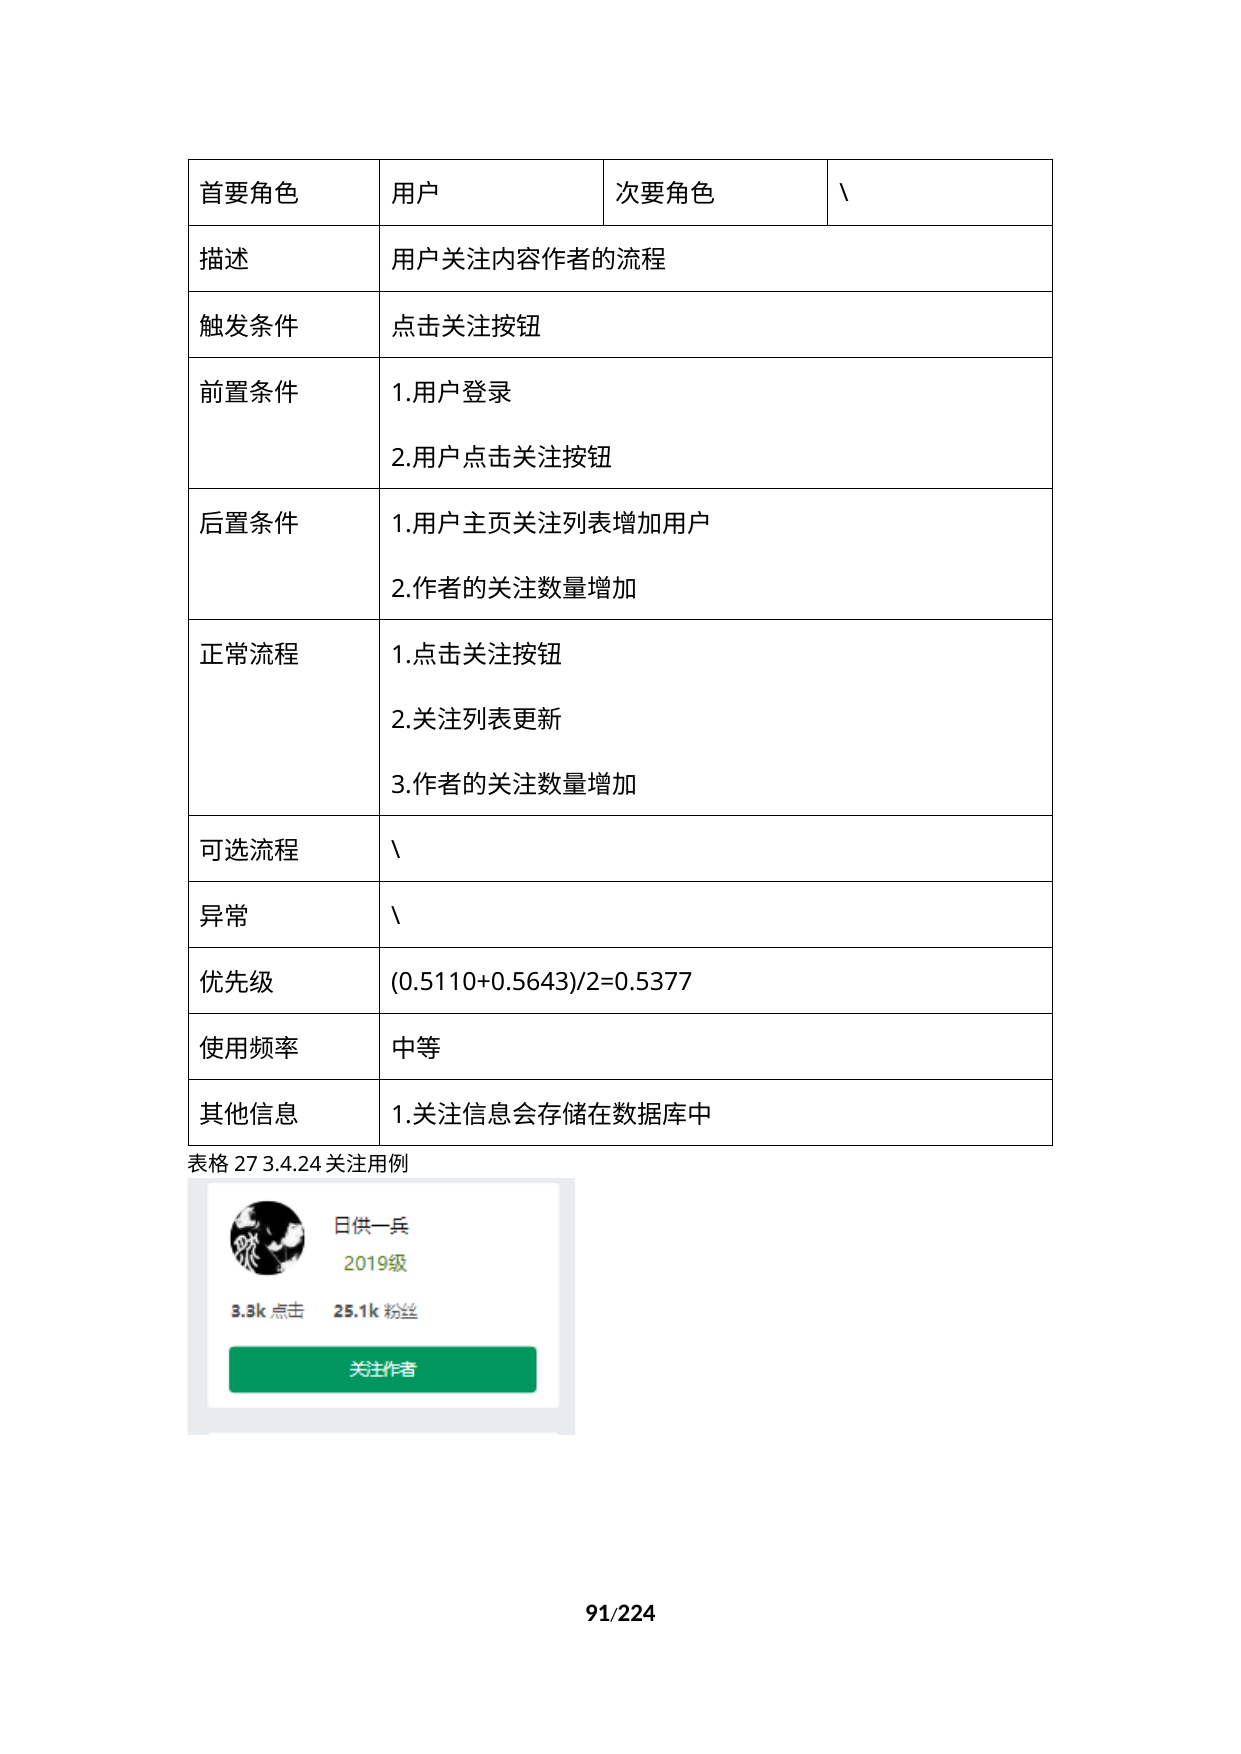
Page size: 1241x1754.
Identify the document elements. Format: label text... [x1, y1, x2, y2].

table_cell 首要角色 [189, 160, 379, 224]
table_cell 可选流程 [189, 816, 379, 881]
table_cell 描述 [189, 226, 379, 291]
table_cell 次要角色 [604, 160, 827, 224]
table_cell 使用频率 [189, 1014, 379, 1079]
table_cell 1.用户登录 2.用户点击关注按钮 [380, 358, 1052, 488]
table_cell 后置条件 [189, 489, 379, 619]
table_cell (0.5110+0.5643)/2=0.5377 [380, 948, 1052, 1013]
table_cell 1.用户主页关注列表增加用户 2.作者的关注数量增加 [380, 489, 1052, 619]
table_cell 1.关注信息会存储在数据库中 [380, 1080, 1052, 1145]
table_cell 异常 [189, 882, 379, 947]
text 表格 27 3.4.24关注用例 [187, 1146, 1053, 1178]
table_cell \ [828, 160, 1052, 224]
table_cell 1.点击关注按钮 2.关注列表更新 3.作者的关注数量增加 [380, 620, 1052, 815]
table_cell 其他信息 [189, 1080, 379, 1145]
table_cell \ [380, 816, 1052, 881]
table_cell 中等 [380, 1014, 1052, 1079]
table_cell 正常流程 [189, 620, 379, 815]
table_cell 用户 [380, 160, 603, 224]
table_cell 优先级 [189, 948, 379, 1013]
table_cell 用户关注内容作者的流程 [380, 226, 1052, 291]
picture [187, 1178, 575, 1435]
table_cell \ [380, 882, 1052, 947]
table_cell 前置条件 [189, 358, 379, 488]
table_cell 触发条件 [189, 292, 379, 357]
table_cell 点击关注按钮 [380, 292, 1052, 357]
